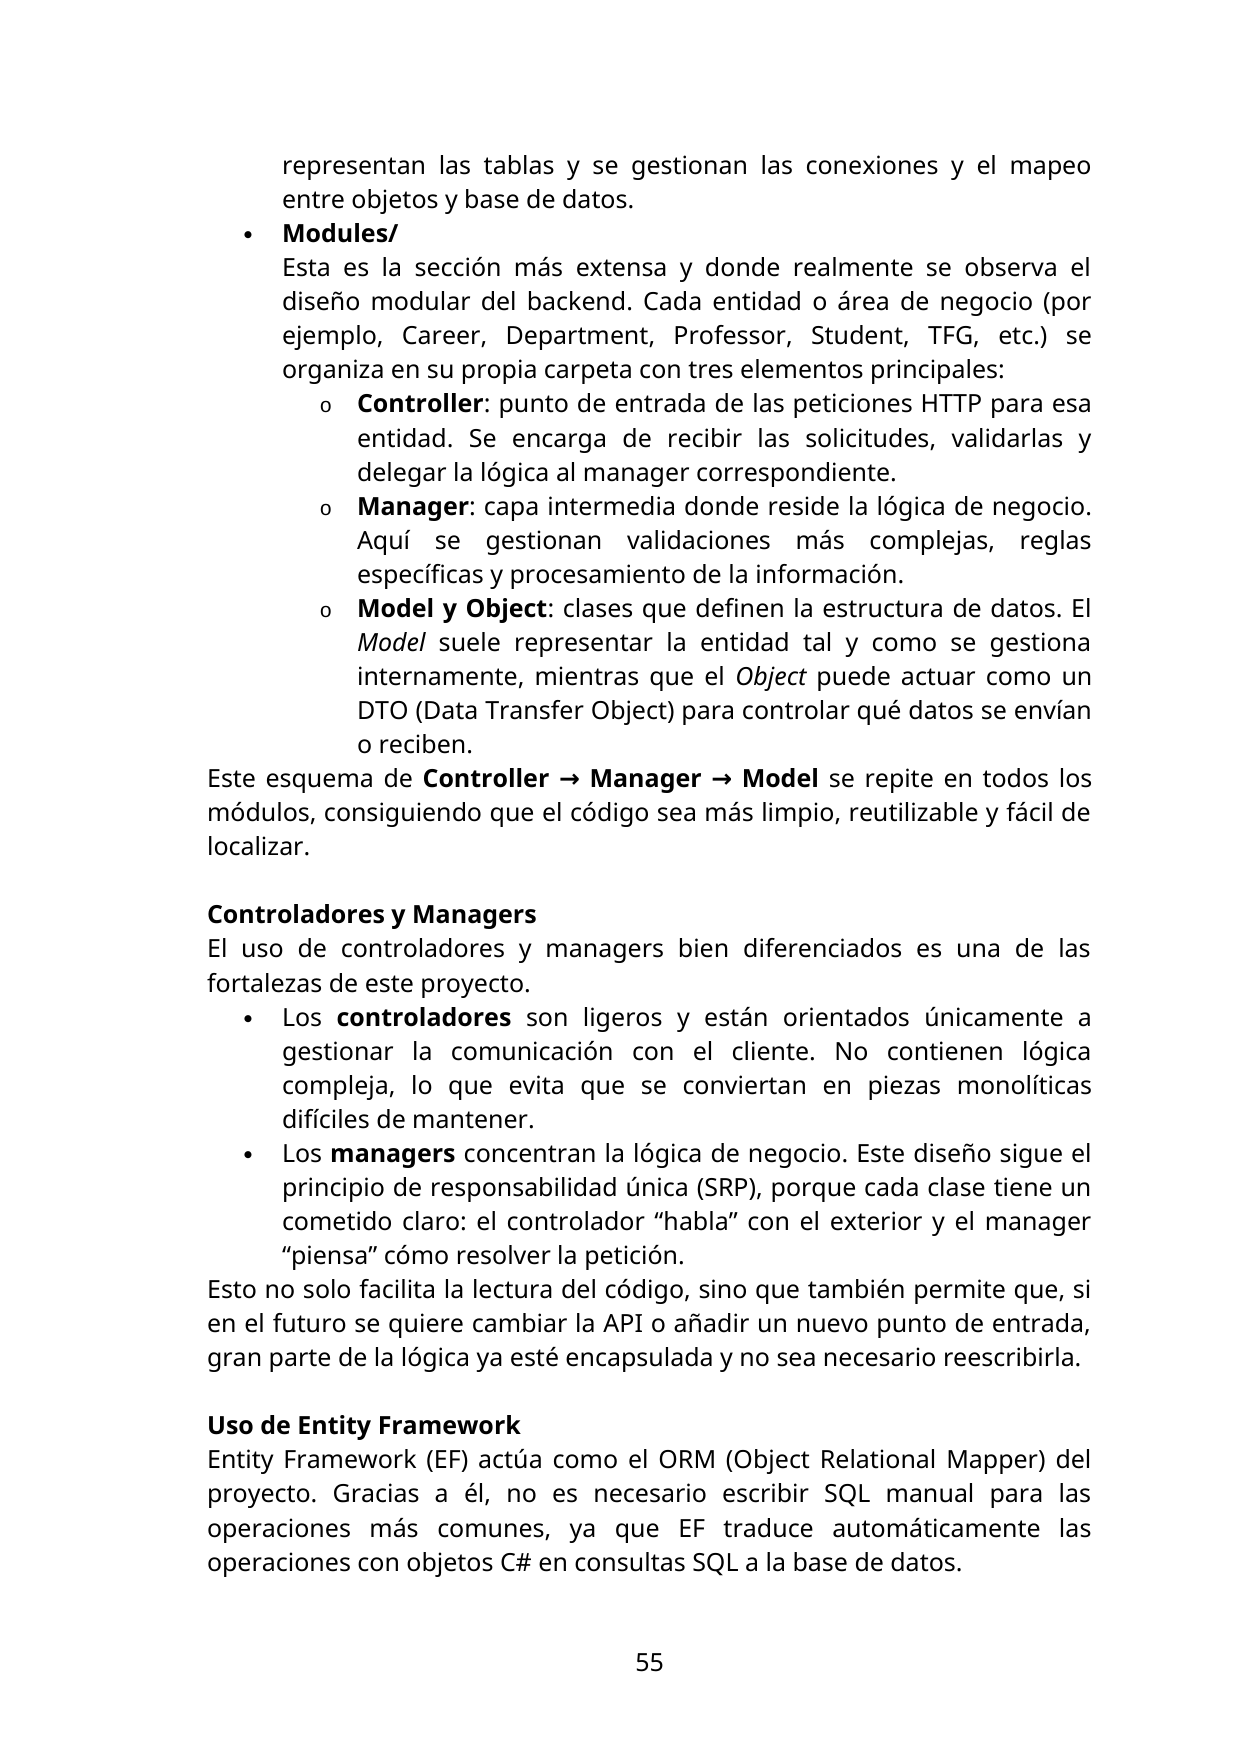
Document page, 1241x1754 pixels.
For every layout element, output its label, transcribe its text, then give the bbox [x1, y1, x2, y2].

text Uso de Entity Framework [207, 1408, 1092, 1442]
list Controller: punto de entrada de las peticiones HTTP para esa entidad. Se encarga de recibir las solicitudes, validarlas y delegar la lógica al manager correspondiente. [319, 386, 1092, 488]
list Manager: capa intermedia donde reside la lógica de negocio. Aquí se gestionan validaciones más complejas, reglas específicas y procesamiento de la información. [319, 488, 1092, 591]
text Controladores y Managers [207, 897, 1092, 931]
list Los managers concentran la lógica de negocio. Este diseño sigue el principio de responsabilidad única (SRP), porque cada clase tiene un cometido claro: el controlador “habla” con el exterior y el manager “piensa” cómo resolver la petición. [244, 1136, 1092, 1272]
list Modules/ Esta es la sección más extensa y donde realmente se observa el diseño modular del backend. Cada entidad o área de negocio (por ejemplo, Career, Department, Professor, Student, TFG, etc.) se organiza en su propia carpeta con tres elementos principales: [244, 216, 1092, 386]
list Los controladores son ligeros y están orientados únicamente a gestionar la comunicación con el cliente. No contienen lógica compleja, lo que evita que se conviertan en piezas monolíticas difíciles de mantener. [244, 999, 1092, 1136]
list Model y Object: clases que definen la estructura de datos. El Model suele representar la entidad tal y como se gestiona internamente, mientras que el Object puede actuar como un DTO (Data Transfer Object) para controlar qué datos se envían o reciben. [319, 591, 1092, 761]
text El uso de controladores y managers bien diferenciados es una de las fortalezas de este proyecto. [207, 931, 1092, 999]
text Esto no solo facilita la lectura del código, sino que también permite que, si en el futuro se quiere cambiar la API o añadir un nuevo punto de entrada, gran parte de la lógica ya esté encapsulada y no sea necesario reescribirla. [207, 1272, 1092, 1374]
text Entity Framework (EF) actúa como el ORM (Object Relational Mapper) del proyecto. Gracias a él, no es necesario escribir SQL manual para las operaciones más comunes, ya que EF traduce automáticamente las operaciones con objetos C# en consultas SQL a la base de datos. [207, 1442, 1092, 1578]
text Este esquema de Controller → Manager → Model se repite en todos los módulos, consiguiendo que el código sea más limpio, reutilizable y fácil de localizar. [207, 761, 1092, 863]
